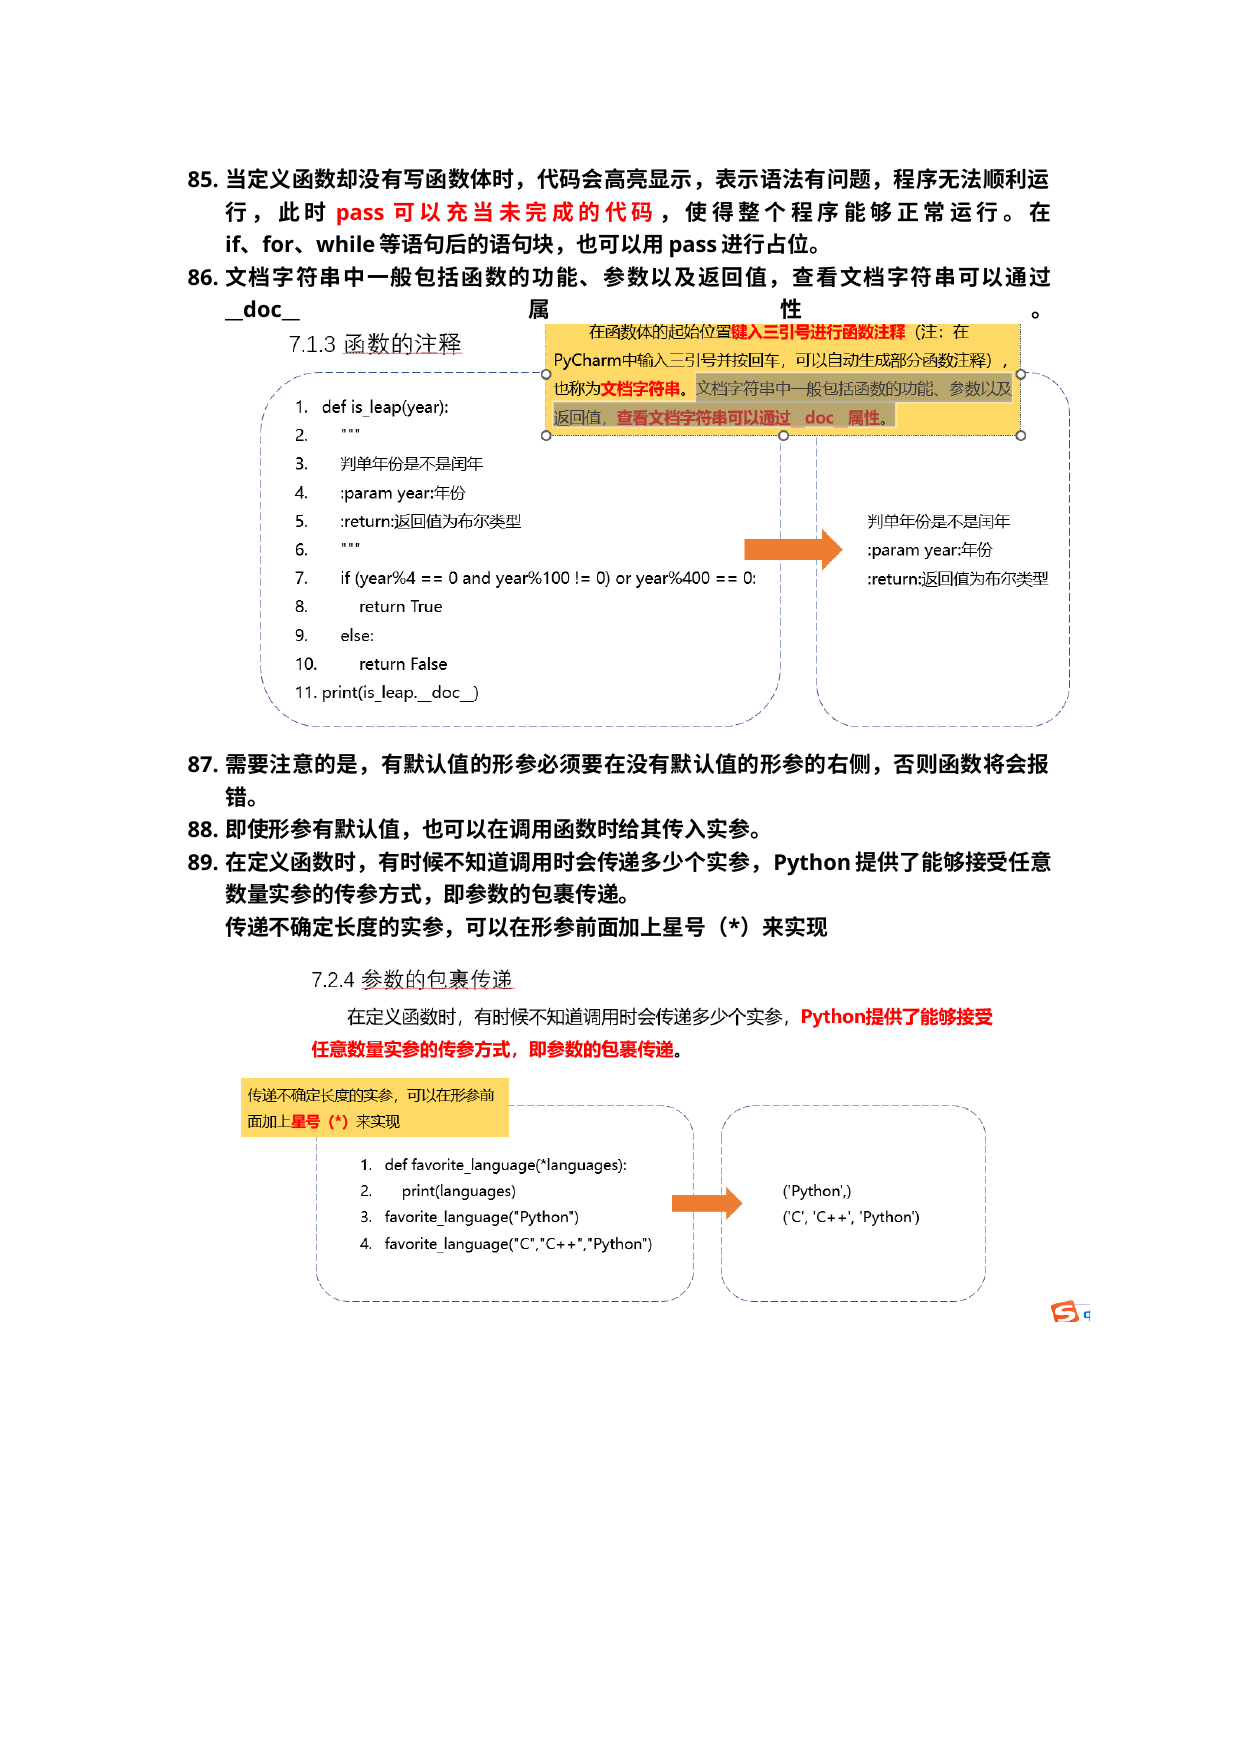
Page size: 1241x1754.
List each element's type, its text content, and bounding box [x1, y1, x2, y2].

list 传递不确定长度的实参，可以在形参前面加上星号（*）来实现 [225, 909, 1053, 942]
list 当定义函数却没有写函数体时，代码会高亮显示，表示语法有问题，程序无法顺利运行，此时pass可以充当未完成的代码，使得整个程序能够正常运行。在if、for、while等语句后的语句块，也可以用pass进行占位。 [187, 162, 1053, 259]
list 需要注意的是，有默认值的形参必须要在没有默认值的形参的右侧，否则函数将会报错。 [187, 747, 1053, 812]
picture [225, 942, 1091, 1322]
picture [225, 324, 1091, 730]
list 在定义函数时，有时候不知道调用时会传递多少个实参，Python提供了能够接受任意数量实参的传参方式，即参数的包裹传递。 [187, 844, 1053, 909]
list 即使形参有默认值，也可以在调用函数时给其传入实参。 [187, 812, 1053, 844]
